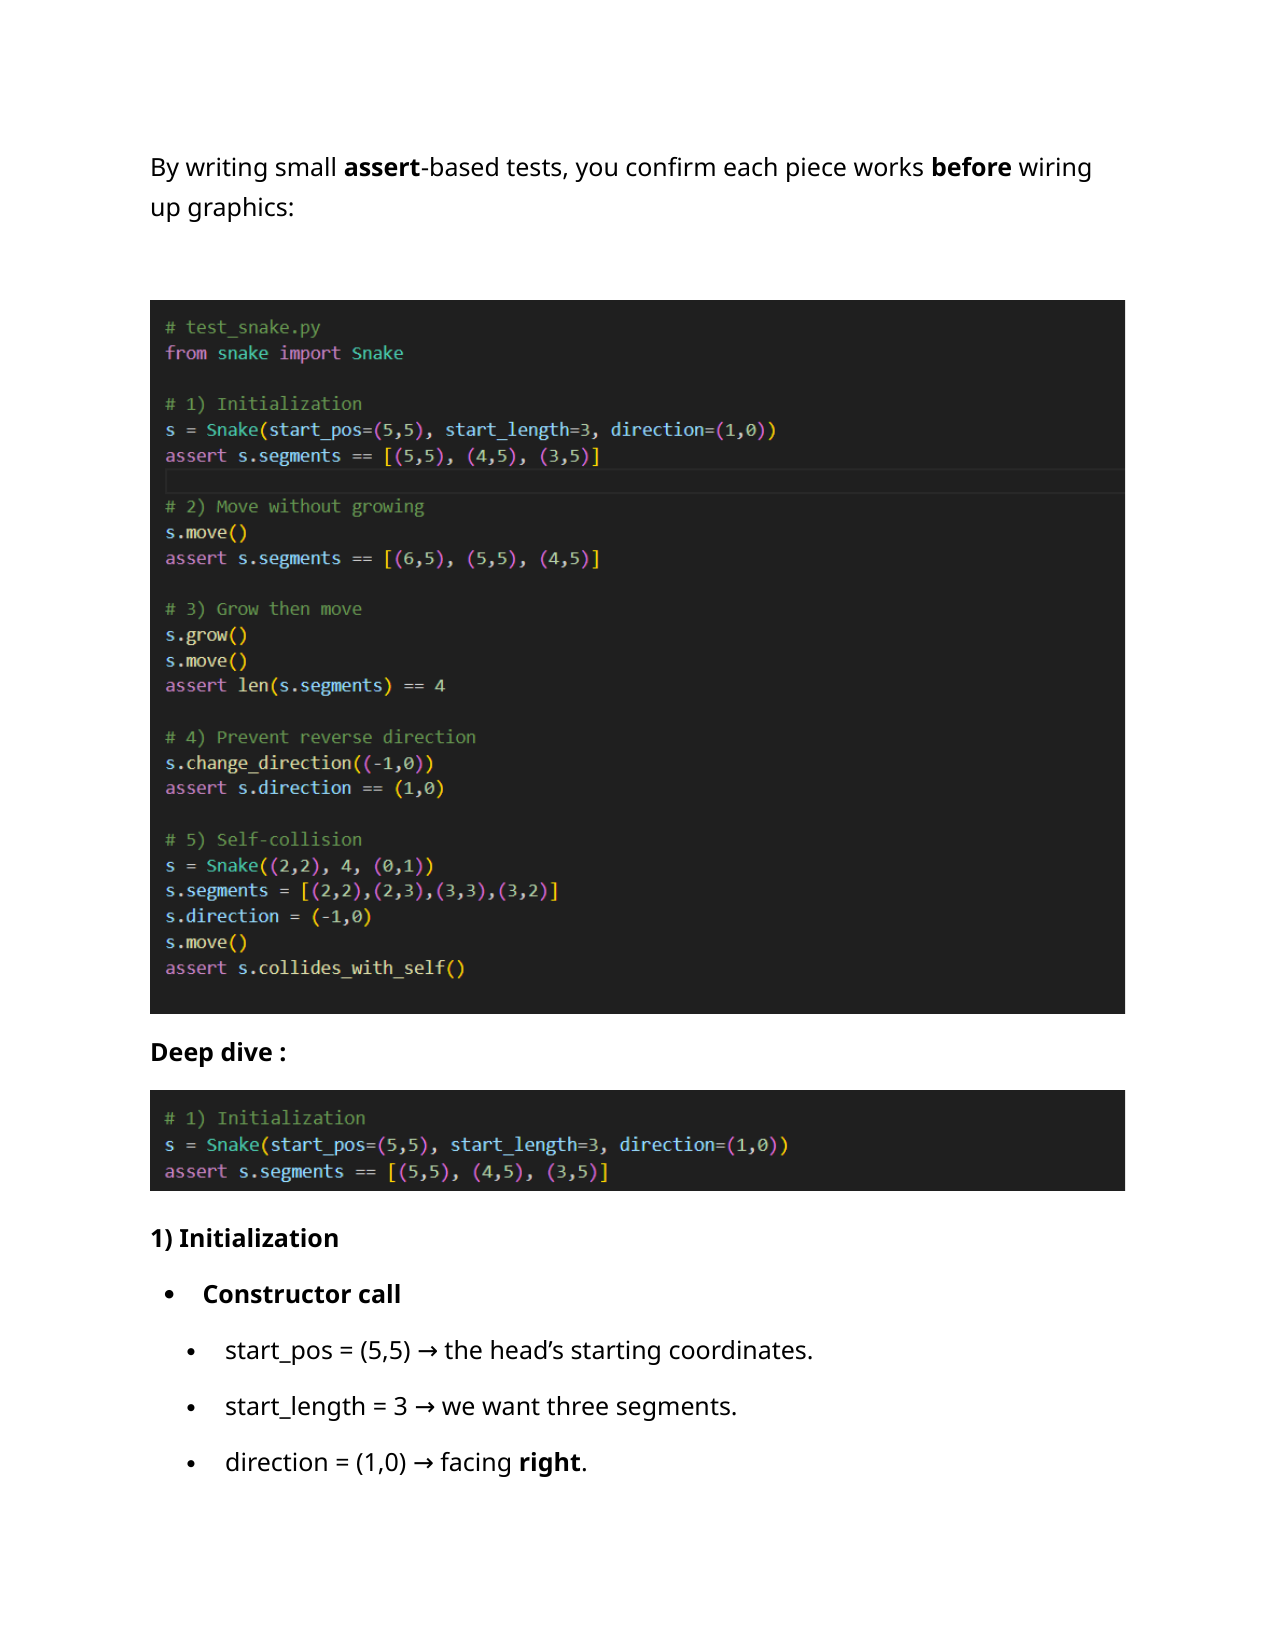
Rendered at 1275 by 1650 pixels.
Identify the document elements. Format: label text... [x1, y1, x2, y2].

text 1) Initialization [150, 1428, 1125, 1462]
text Deep dive : [150, 1242, 1125, 1276]
picture [150, 1297, 1125, 1398]
picture [150, 507, 1125, 1220]
text By writing small assert‐based tests, you confirm each piece works before wiring up graphics: [150, 357, 1125, 430]
list Returning a simple True/False lets your main loop handle game-over logic cleanly. [210, 150, 1125, 223]
text 4. Testing the Snake Class in Isolation [150, 301, 1125, 335]
